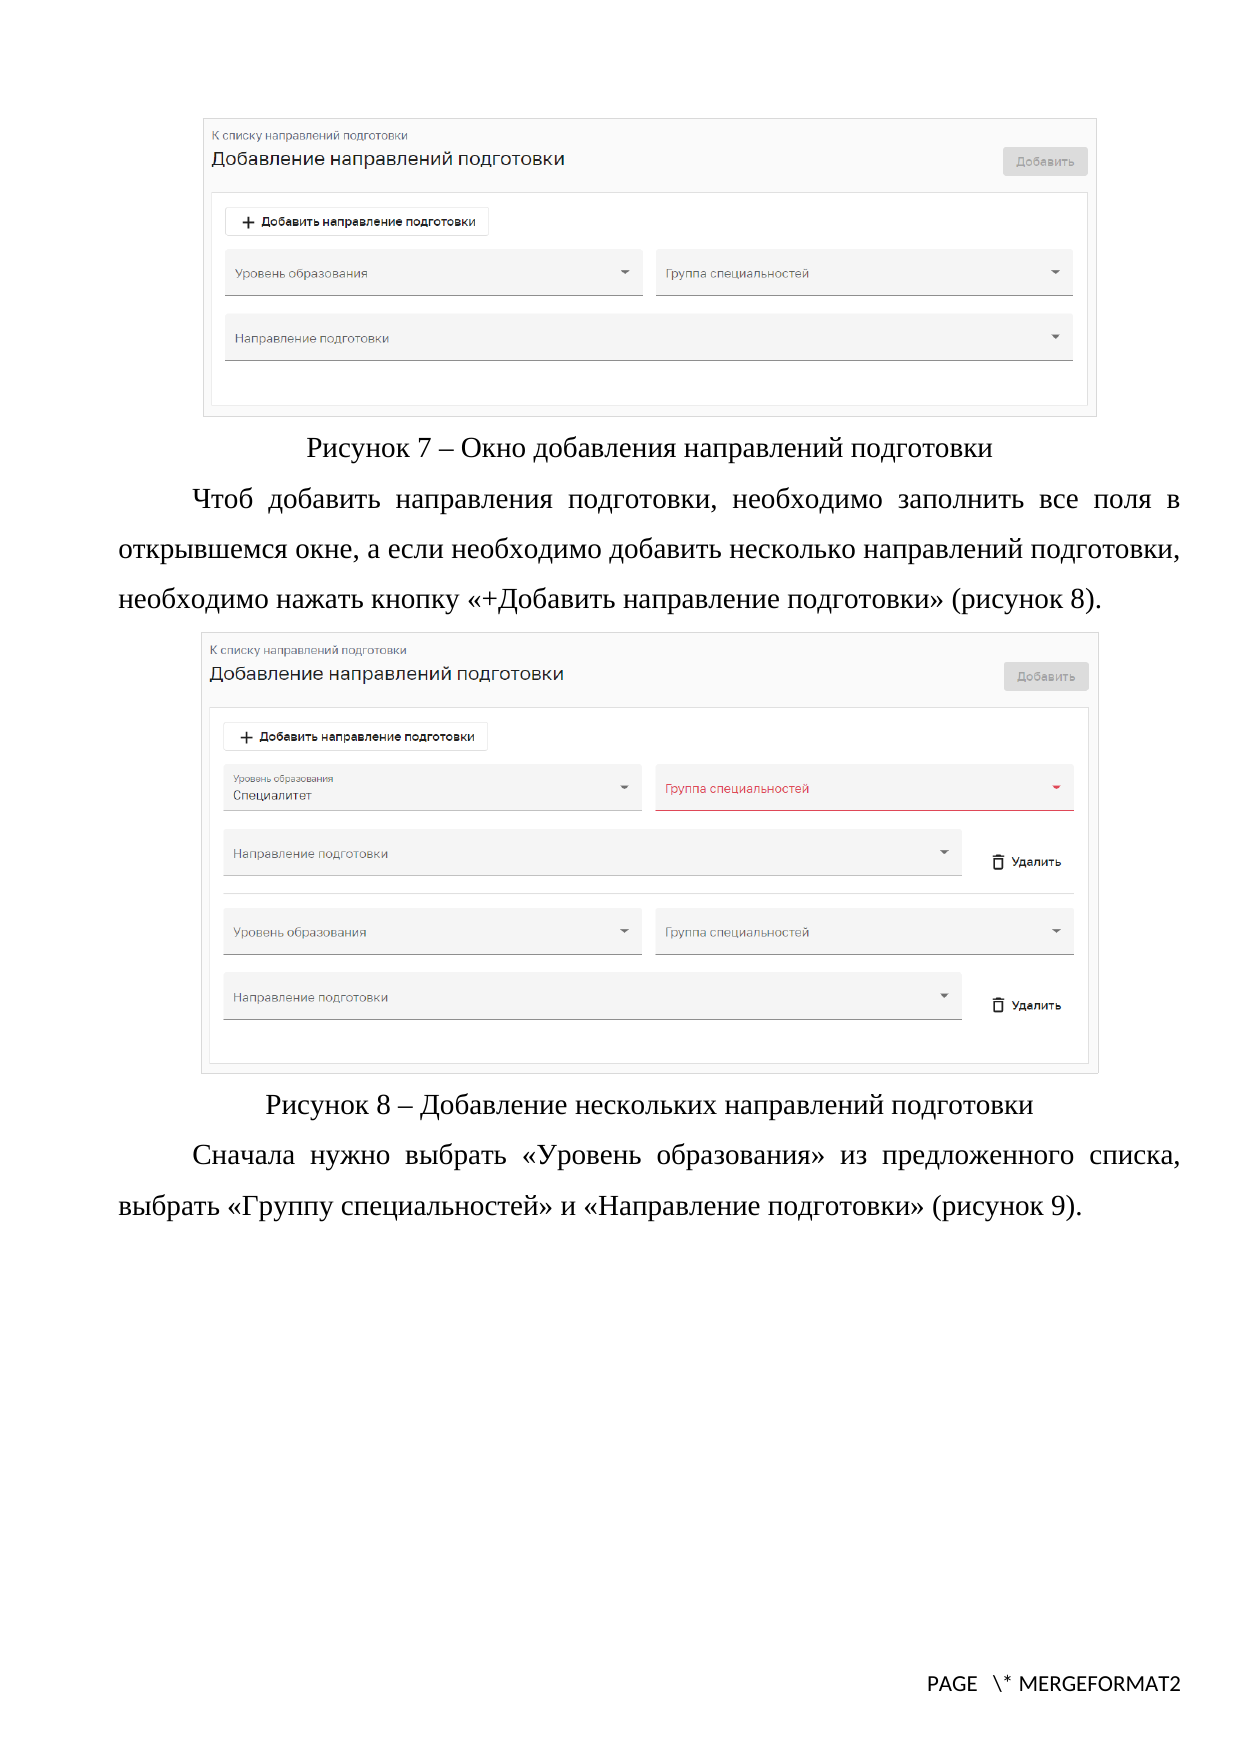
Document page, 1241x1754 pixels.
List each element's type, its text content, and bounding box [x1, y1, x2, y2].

picture [202, 633, 1098, 1073]
list Чтоб добавить направления подготовки, необходимо заполнить все поля в открывшемся окне, а если необходимо добавить несколько направлений подготовки, необходимо нажать кнопку «+Добавить направление подготовки» (рисунок 8). [118, 481, 1181, 615]
list Рисунок 8 – Добавление нескольких направлений подготовки [118, 1087, 1181, 1121]
list Сначала нужно выбрать «Уровень образования» из предложенного списка, выбрать «Группу специальностей» и «Направление подготовки» (рисунок 9). [118, 1137, 1181, 1221]
list Рисунок 7 – Окно добавления направлений подготовки [118, 430, 1181, 464]
picture [204, 119, 1096, 416]
